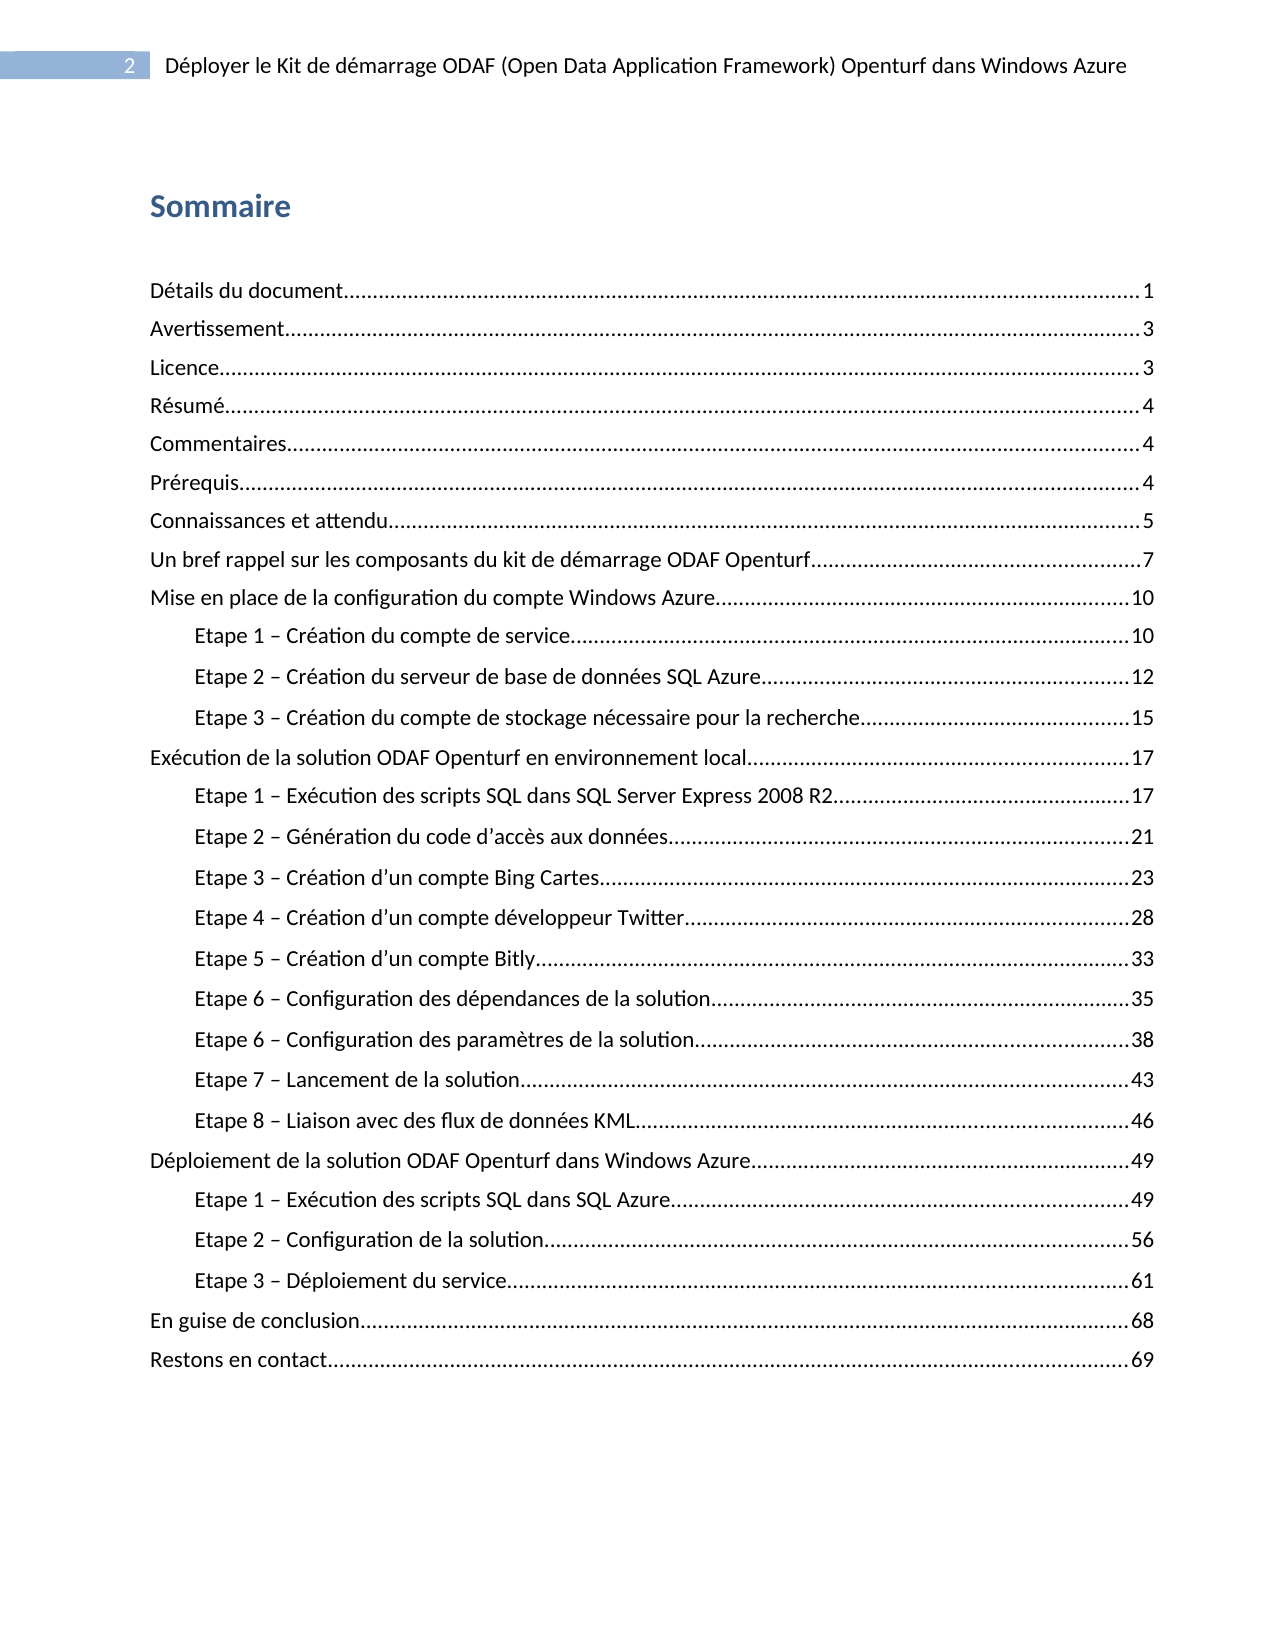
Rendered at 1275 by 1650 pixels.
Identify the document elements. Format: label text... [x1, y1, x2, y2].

text Exécution de la solution ODAF Openturf en environnement local 17 [150, 743, 1155, 771]
text Etape 3 – Création d’un compte Bing Cartes 23 [194, 863, 1155, 891]
text Détails du document 1 [150, 276, 1155, 304]
text Etape 2 – Génération du code d’accès aux données 21 [194, 822, 1155, 850]
text Etape 2 – Configuration de la solution 56 [194, 1225, 1155, 1253]
text Etape 6 – Configuration des paramètres de la solution 38 [194, 1025, 1155, 1053]
text Etape 1 – Exécution des scripts SQL dans SQL Azure 49 [194, 1185, 1155, 1213]
text Etape 5 – Création d’un compte Bitly 33 [194, 944, 1155, 972]
text Etape 6 – Configuration des dépendances de la solution 35 [194, 984, 1155, 1012]
text En guise de conclusion 68 [150, 1306, 1155, 1334]
text Etape 2 – Création du serveur de base de données SQL Azure 12 [194, 662, 1155, 690]
text Etape 3 – Création du compte de stockage nécessaire pour la recherche 15 [194, 703, 1155, 731]
text Etape 4 – Création d’un compte développeur Twitter 28 [194, 903, 1155, 931]
text Un bref rappel sur les composants du kit de démarrage ODAF Openturf 7 [150, 545, 1155, 573]
subtitle Sommaire [150, 185, 1155, 226]
text Connaissances et attendu 5 [150, 506, 1155, 534]
text Etape 1 – Exécution des scripts SQL dans SQL Server Express 2008 R2 17 [194, 782, 1155, 810]
text Commentaires 4 [150, 429, 1155, 457]
text Etape 7 – Lancement de la solution 43 [194, 1065, 1155, 1093]
text Etape 3 – Déploiement du service 61 [194, 1266, 1155, 1294]
text Restons en contact 69 [150, 1345, 1155, 1373]
text Licence 3 [150, 353, 1155, 381]
text Mise en place de la configuration du compte Windows Azure 10 [150, 583, 1155, 611]
text Avertissement 3 [150, 314, 1155, 342]
text Etape 1 – Création du compte de service 10 [194, 622, 1155, 650]
text Déploiement de la solution ODAF Openturf dans Windows Azure 49 [150, 1146, 1155, 1174]
text Etape 8 – Liaison avec des flux de données KML 46 [194, 1106, 1155, 1134]
text Résumé 4 [150, 391, 1155, 419]
text Prérequis 4 [150, 468, 1155, 496]
